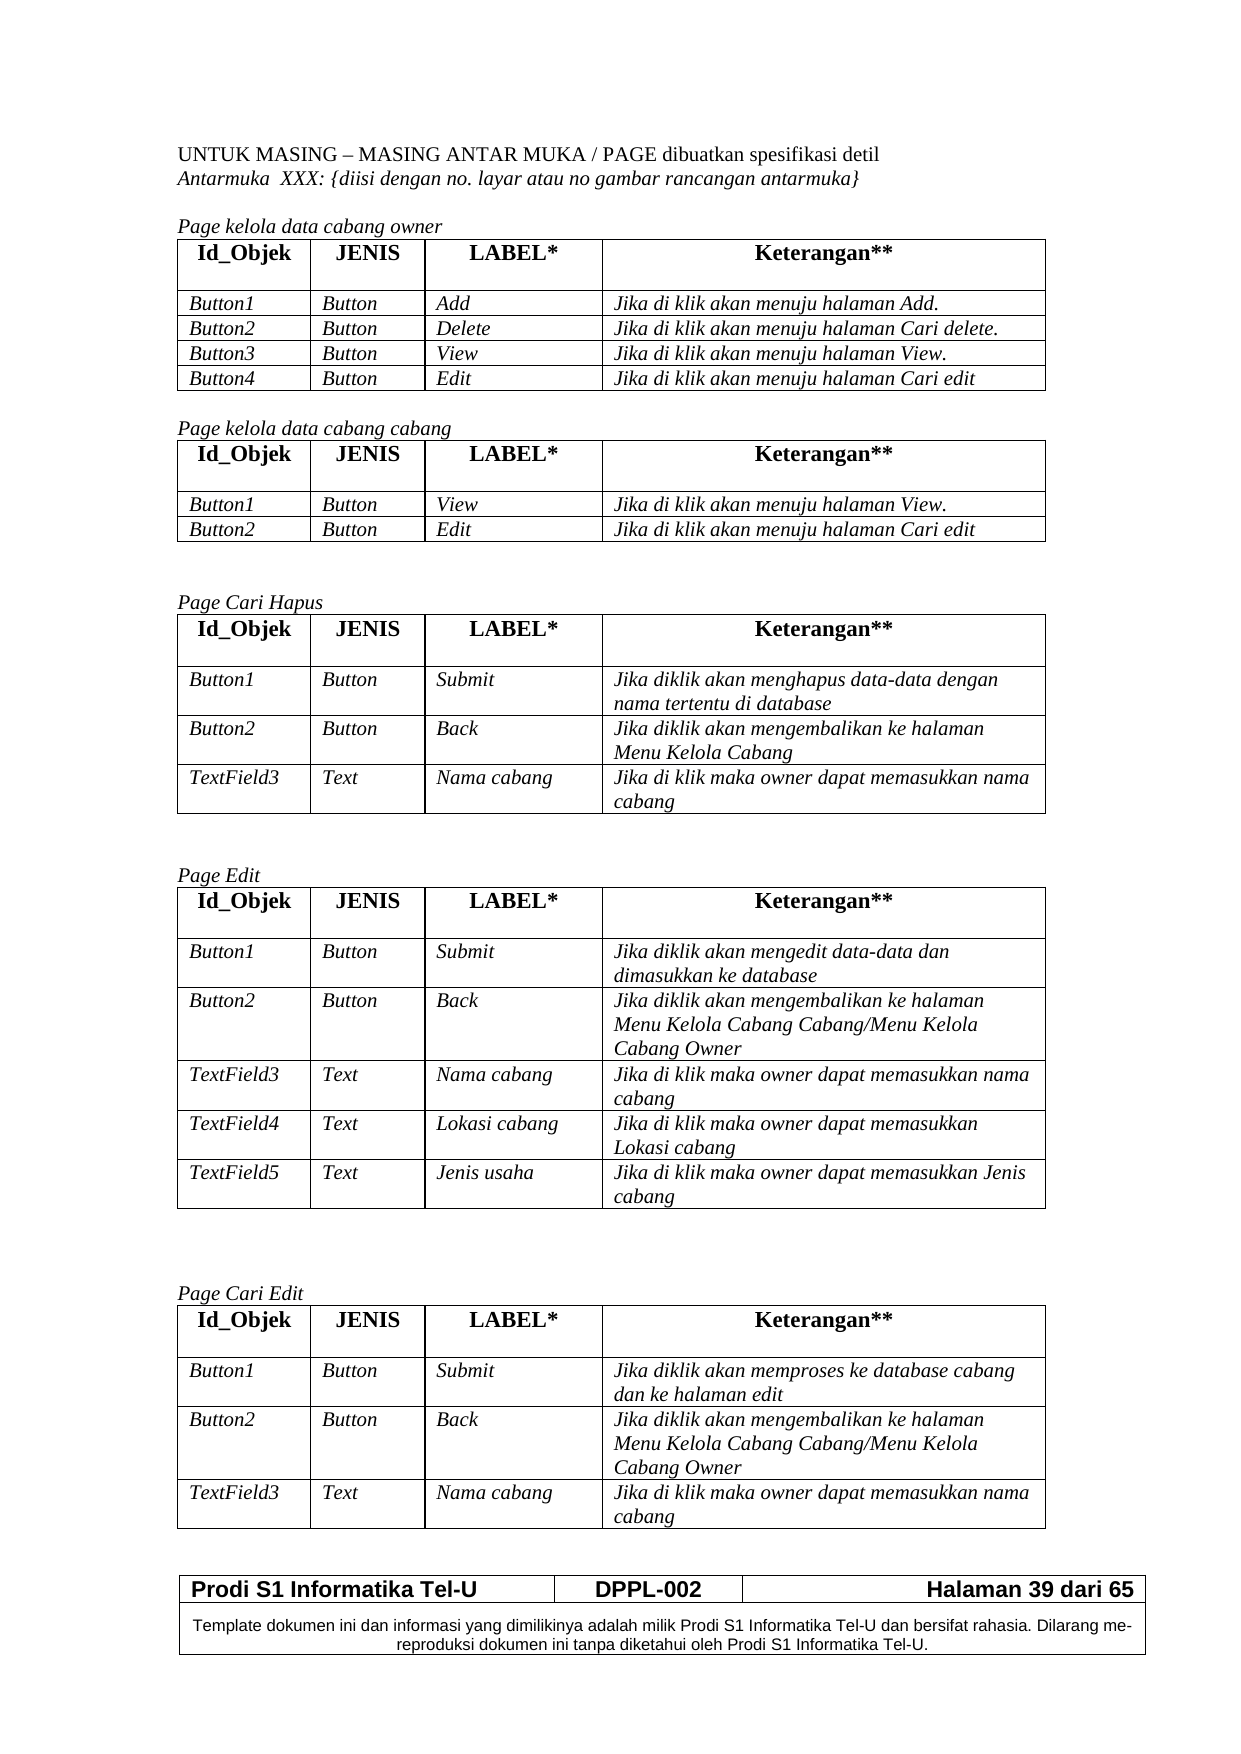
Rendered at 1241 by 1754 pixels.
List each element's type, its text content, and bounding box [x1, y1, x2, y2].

text Page Cari Edit [177, 1281, 1122, 1305]
table_cell TextField3 [178, 765, 310, 813]
table_cell View [426, 492, 602, 516]
table_cell Jika diklik akan mengembalikan ke halaman Menu Kelola Cabang [603, 716, 1045, 764]
table_cell Jika di klik maka owner dapat memasukkan nama cabang [603, 765, 1045, 813]
table_header Id_Objek [178, 240, 310, 290]
table_header JENIS [311, 888, 424, 938]
table_header LABEL* [426, 1306, 602, 1357]
table_header Keterangan** [603, 888, 1045, 938]
table_cell Jenis usaha [426, 1160, 602, 1208]
table_cell Delete [426, 316, 602, 340]
text UNTUK MASING – MASING ANTAR MUKA / PAGE dibuatkan spesifikasi detil [177, 142, 1122, 166]
table_cell Jika di klik maka owner dapat memasukkan nama cabang [603, 1480, 1045, 1528]
text Page kelola data cabang cabang [177, 415, 1122, 439]
table_cell Back [426, 1407, 602, 1479]
table_cell Button [311, 939, 424, 987]
table_cell Text [311, 1160, 424, 1208]
table_cell Button [311, 341, 424, 365]
table_header Id_Objek [178, 888, 310, 938]
table_cell Button3 [178, 341, 310, 365]
table_header JENIS [311, 615, 424, 666]
table_cell Button [311, 366, 424, 390]
table_cell Submit [426, 667, 602, 715]
table_cell Jika di klik akan menuju halaman View. [603, 492, 1045, 516]
table_header LABEL* [426, 615, 602, 666]
table_cell Text [311, 1480, 424, 1528]
table_cell Back [426, 988, 602, 1060]
table_cell Jika di klik akan menuju halaman Cari delete. [603, 316, 1045, 340]
table_header Id_Objek [178, 1306, 310, 1357]
table_header LABEL* [426, 441, 602, 491]
table_cell Nama cabang [426, 1061, 602, 1109]
table_cell Jika diklik akan mengembalikan ke halaman Menu Kelola Cabang Cabang/Menu Kelola Cabang Owner [603, 988, 1045, 1060]
table_header Id_Objek [178, 441, 310, 491]
table_cell Button1 [178, 492, 310, 516]
table_header Keterangan** [603, 441, 1045, 491]
table_cell Button [311, 291, 424, 315]
table_cell Button [311, 492, 424, 516]
table_cell Button [311, 667, 424, 715]
table_cell TextField5 [178, 1160, 310, 1208]
table_cell TextField3 [178, 1061, 310, 1109]
table_cell Button2 [178, 1407, 310, 1479]
table_cell Nama cabang [426, 765, 602, 813]
text Page Cari Hapus [177, 590, 1122, 614]
table_cell TextField3 [178, 1480, 310, 1528]
table_header JENIS [311, 1306, 424, 1357]
table_cell Add [426, 291, 602, 315]
table_cell Edit [426, 366, 602, 390]
table_cell Text [311, 1111, 424, 1159]
table_cell Back [426, 716, 602, 764]
table_cell Text [311, 765, 424, 813]
table_cell Button4 [178, 366, 310, 390]
table_cell Jika diklik akan mengembalikan ke halaman Menu Kelola Cabang Cabang/Menu Kelola Cabang Owner [603, 1407, 1045, 1479]
table_cell Button [311, 517, 424, 541]
table_cell Jika di klik akan menuju halaman Cari edit [603, 366, 1045, 390]
table_header Keterangan** [603, 615, 1045, 666]
table_cell Button1 [178, 1358, 310, 1406]
table_header Id_Objek [178, 615, 310, 666]
table_cell Button [311, 316, 424, 340]
table_cell Edit [426, 517, 602, 541]
table_cell Lokasi cabang [426, 1111, 602, 1159]
table_header JENIS [311, 240, 424, 290]
table_header LABEL* [426, 240, 602, 290]
table_cell Jika di klik maka owner dapat memasukkan nama cabang [603, 1061, 1045, 1109]
text Antarmuka XXX: {diisi dengan no. layar atau no gambar rancangan antarmuka} [177, 166, 1122, 190]
table_cell Jika di klik akan menuju halaman Add. [603, 291, 1045, 315]
table_header JENIS [311, 441, 424, 491]
table_cell Nama cabang [426, 1480, 602, 1528]
table_cell Button2 [178, 316, 310, 340]
table_cell Jika di klik maka owner dapat memasukkan Lokasi cabang [603, 1111, 1045, 1159]
table_cell TextField4 [178, 1111, 310, 1159]
table_cell Button2 [178, 716, 310, 764]
table_cell Button [311, 716, 424, 764]
table_cell Jika di klik akan menuju halaman Cari edit [603, 517, 1045, 541]
table_cell Button [311, 1407, 424, 1479]
table_cell Button2 [178, 517, 310, 541]
table_cell Submit [426, 1358, 602, 1406]
table_cell Button2 [178, 988, 310, 1060]
table_cell Jika diklik akan menghapus data-data dengan nama tertentu di database [603, 667, 1045, 715]
table_header Keterangan** [603, 240, 1045, 290]
text Page Edit [177, 862, 1122, 887]
table_cell Jika di klik akan menuju halaman View. [603, 341, 1045, 365]
table_cell Button [311, 1358, 424, 1406]
table_cell Jika diklik akan mengedit data-data dan dimasukkan ke database [603, 939, 1045, 987]
table_cell Button1 [178, 291, 310, 315]
table_cell Button1 [178, 939, 310, 987]
table_cell Text [311, 1061, 424, 1109]
table_cell Button [311, 988, 424, 1060]
table_cell Submit [426, 939, 602, 987]
table_cell Jika diklik akan memproses ke database cabang dan ke halaman edit [603, 1358, 1045, 1406]
table_cell Jika di klik maka owner dapat memasukkan Jenis cabang [603, 1160, 1045, 1208]
table_cell View [426, 341, 602, 365]
table_header Keterangan** [603, 1306, 1045, 1357]
table_cell Button1 [178, 667, 310, 715]
text Page kelola data cabang owner [177, 214, 1122, 238]
table_header LABEL* [426, 888, 602, 938]
